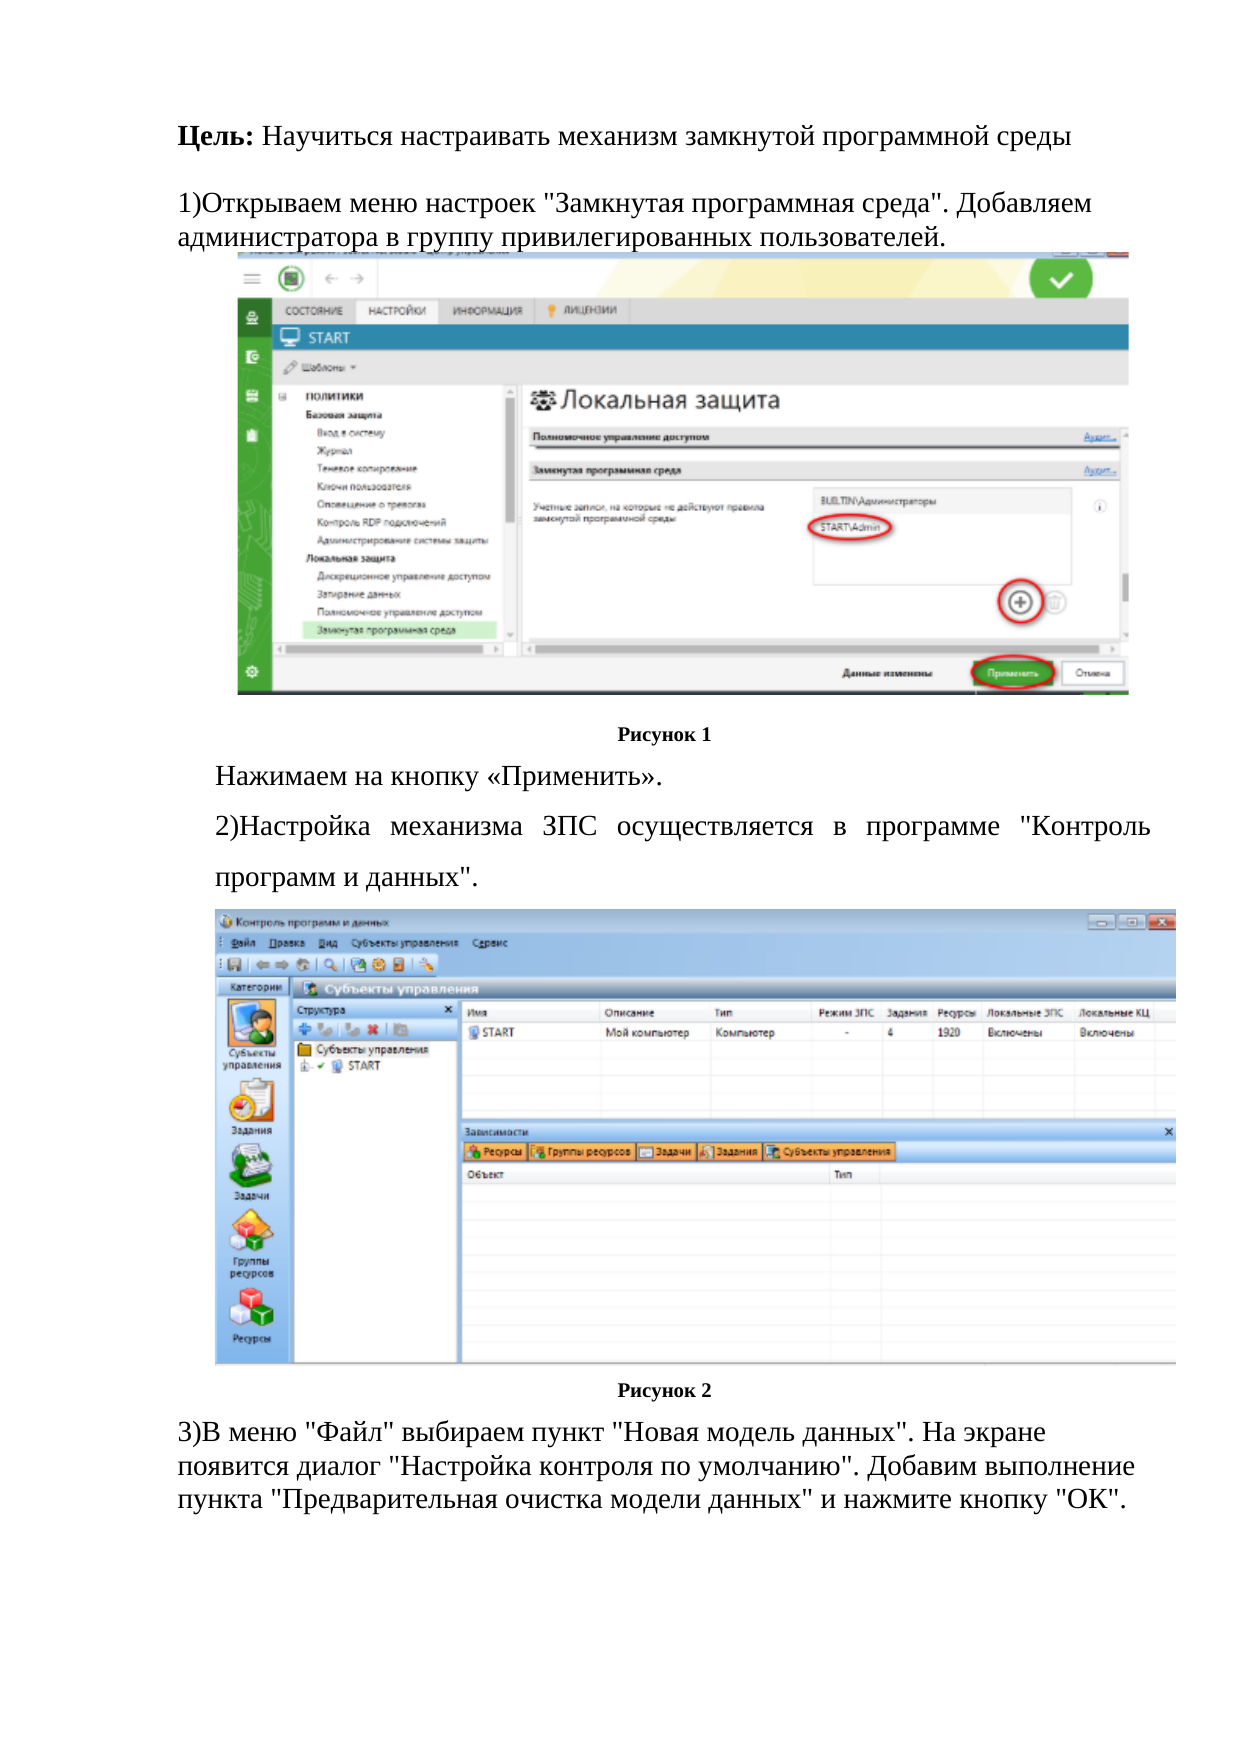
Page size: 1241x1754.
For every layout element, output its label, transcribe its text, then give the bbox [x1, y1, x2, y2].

text 1)Открываем меню настроек "Замкнутая программная среда". Добавляем администратора в группу привилегированных пользователей. [177, 185, 1152, 252]
picture [237, 252, 1129, 695]
text Рисунок 2 [177, 1378, 1152, 1402]
picture [214, 909, 1176, 1366]
text Нажимаем на кнопку «Применить». [215, 758, 1152, 792]
text 3)В меню "Файл" выбираем пункт "Новая модель данных". На экране появится диалог "Настройка контроля по умолчанию". Добавим выполнение пункта "Предварительная очистка модели данных" и нажмите кнопку "ОК". [177, 1414, 1152, 1515]
text Цель: Научиться настраивать механизм замкнутой программной среды [177, 118, 1152, 152]
text Рисунок 1 [177, 722, 1152, 746]
text 2)Настройка механизма ЗПС осуществляется в программе "Контроль программ и данных". [215, 808, 1152, 892]
